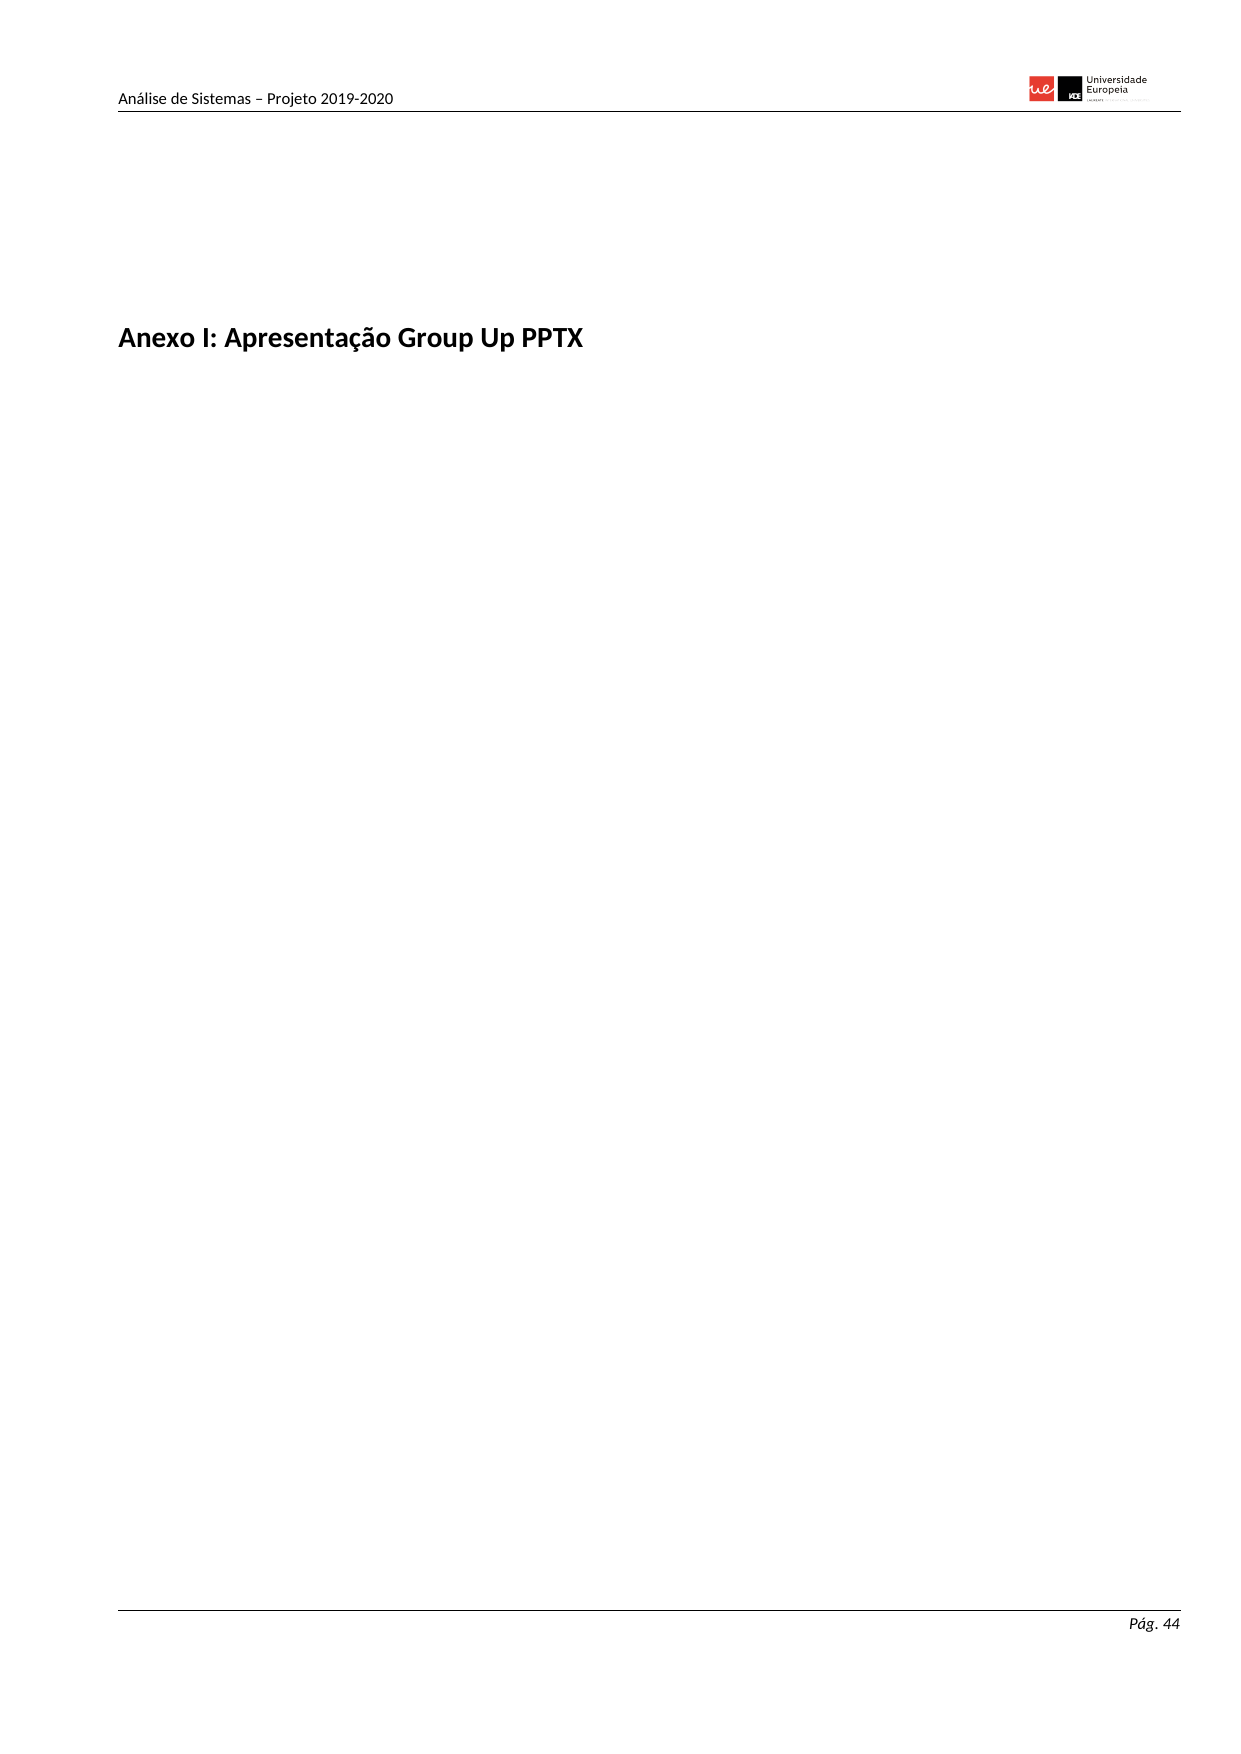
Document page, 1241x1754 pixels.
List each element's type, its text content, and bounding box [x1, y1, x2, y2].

subtitle Anexo I: Apresentação Group Up PPTX [118, 319, 1181, 354]
picture [1026, 73, 1152, 105]
